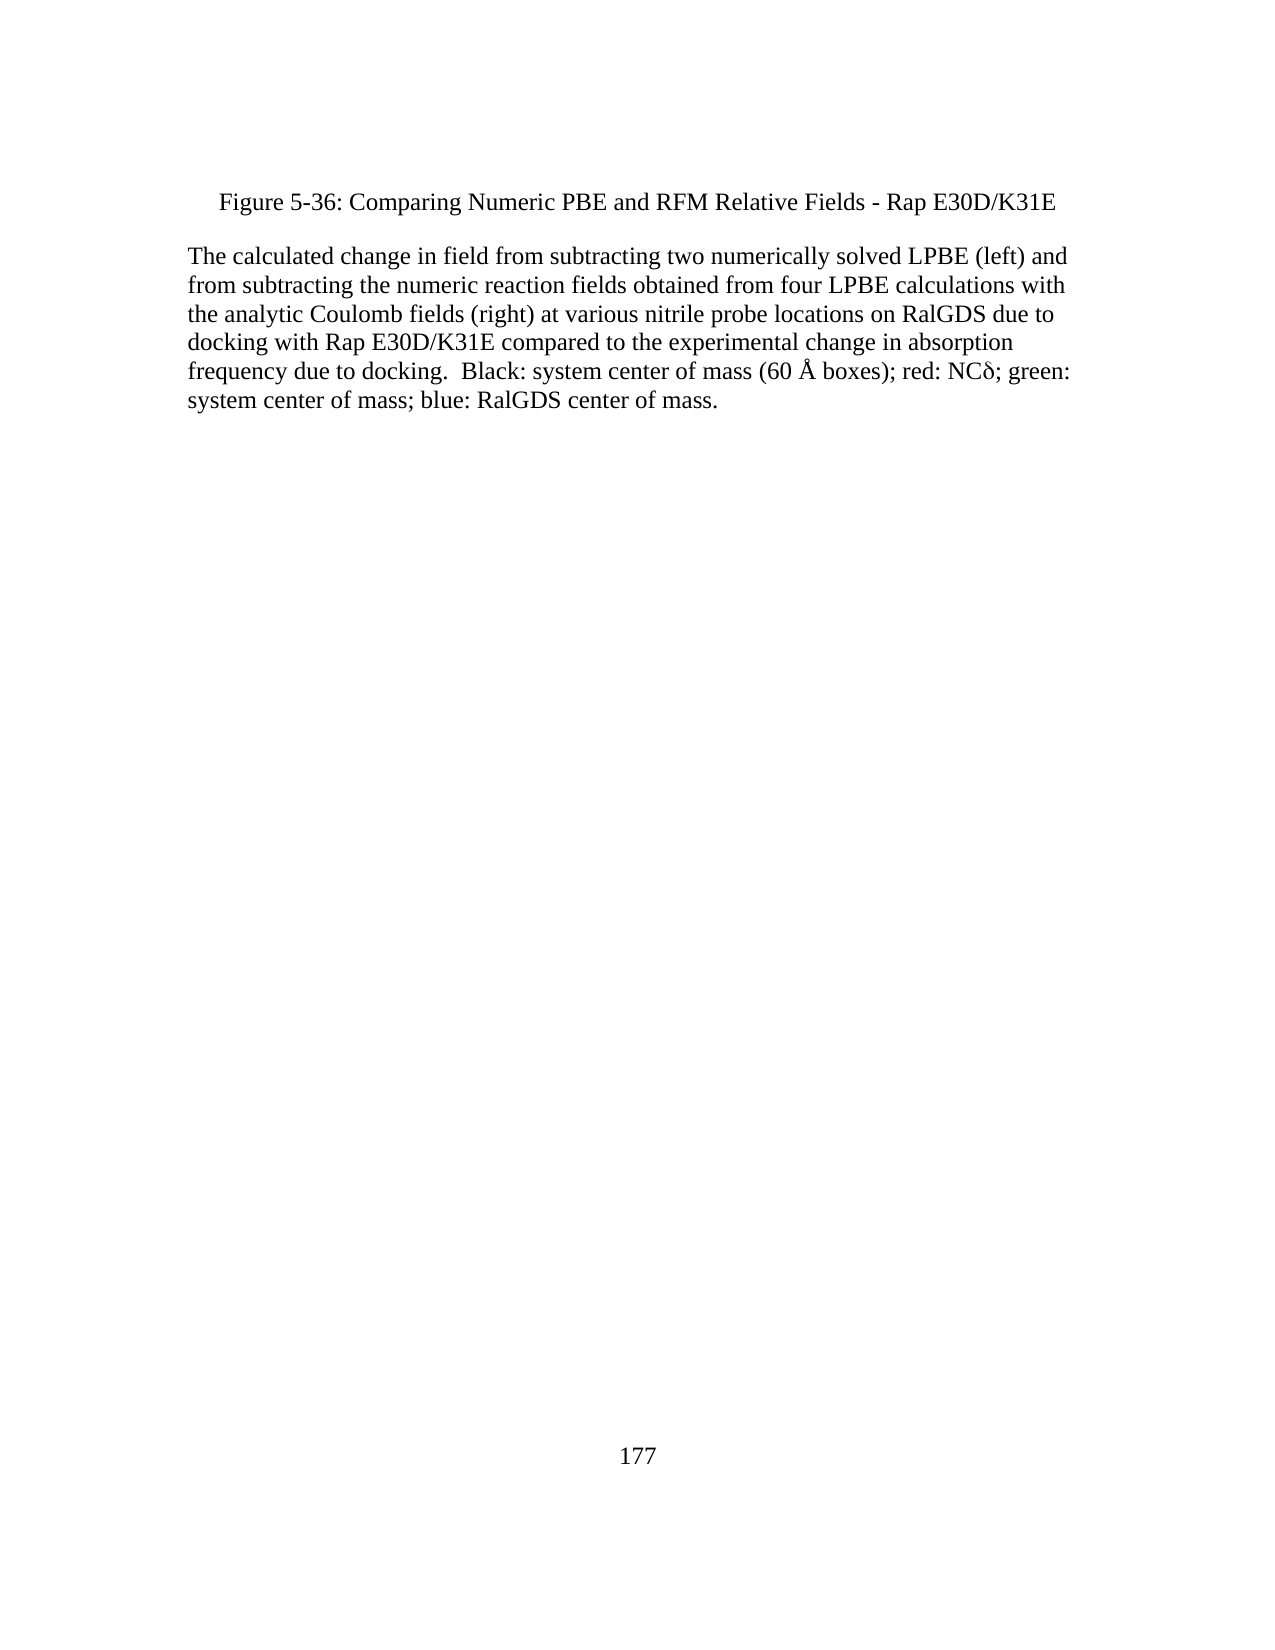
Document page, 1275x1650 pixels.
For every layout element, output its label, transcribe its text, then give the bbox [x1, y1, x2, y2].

text The calculated change in field from subtracting two numerically solved LPBE (left) and from subtracting the numeric reaction fields obtained from four LPBE calculations with the analytic Coulomb fields (right) at various nitrile probe locations on RalGDS due to docking with Rap E30D/K31E compared to the experimental change in absorption frequency due to docking. Black: system center of mass (60 Å boxes); red: NC; green: system center of mass; blue: RalGDS center of mass. [187, 241, 1087, 414]
